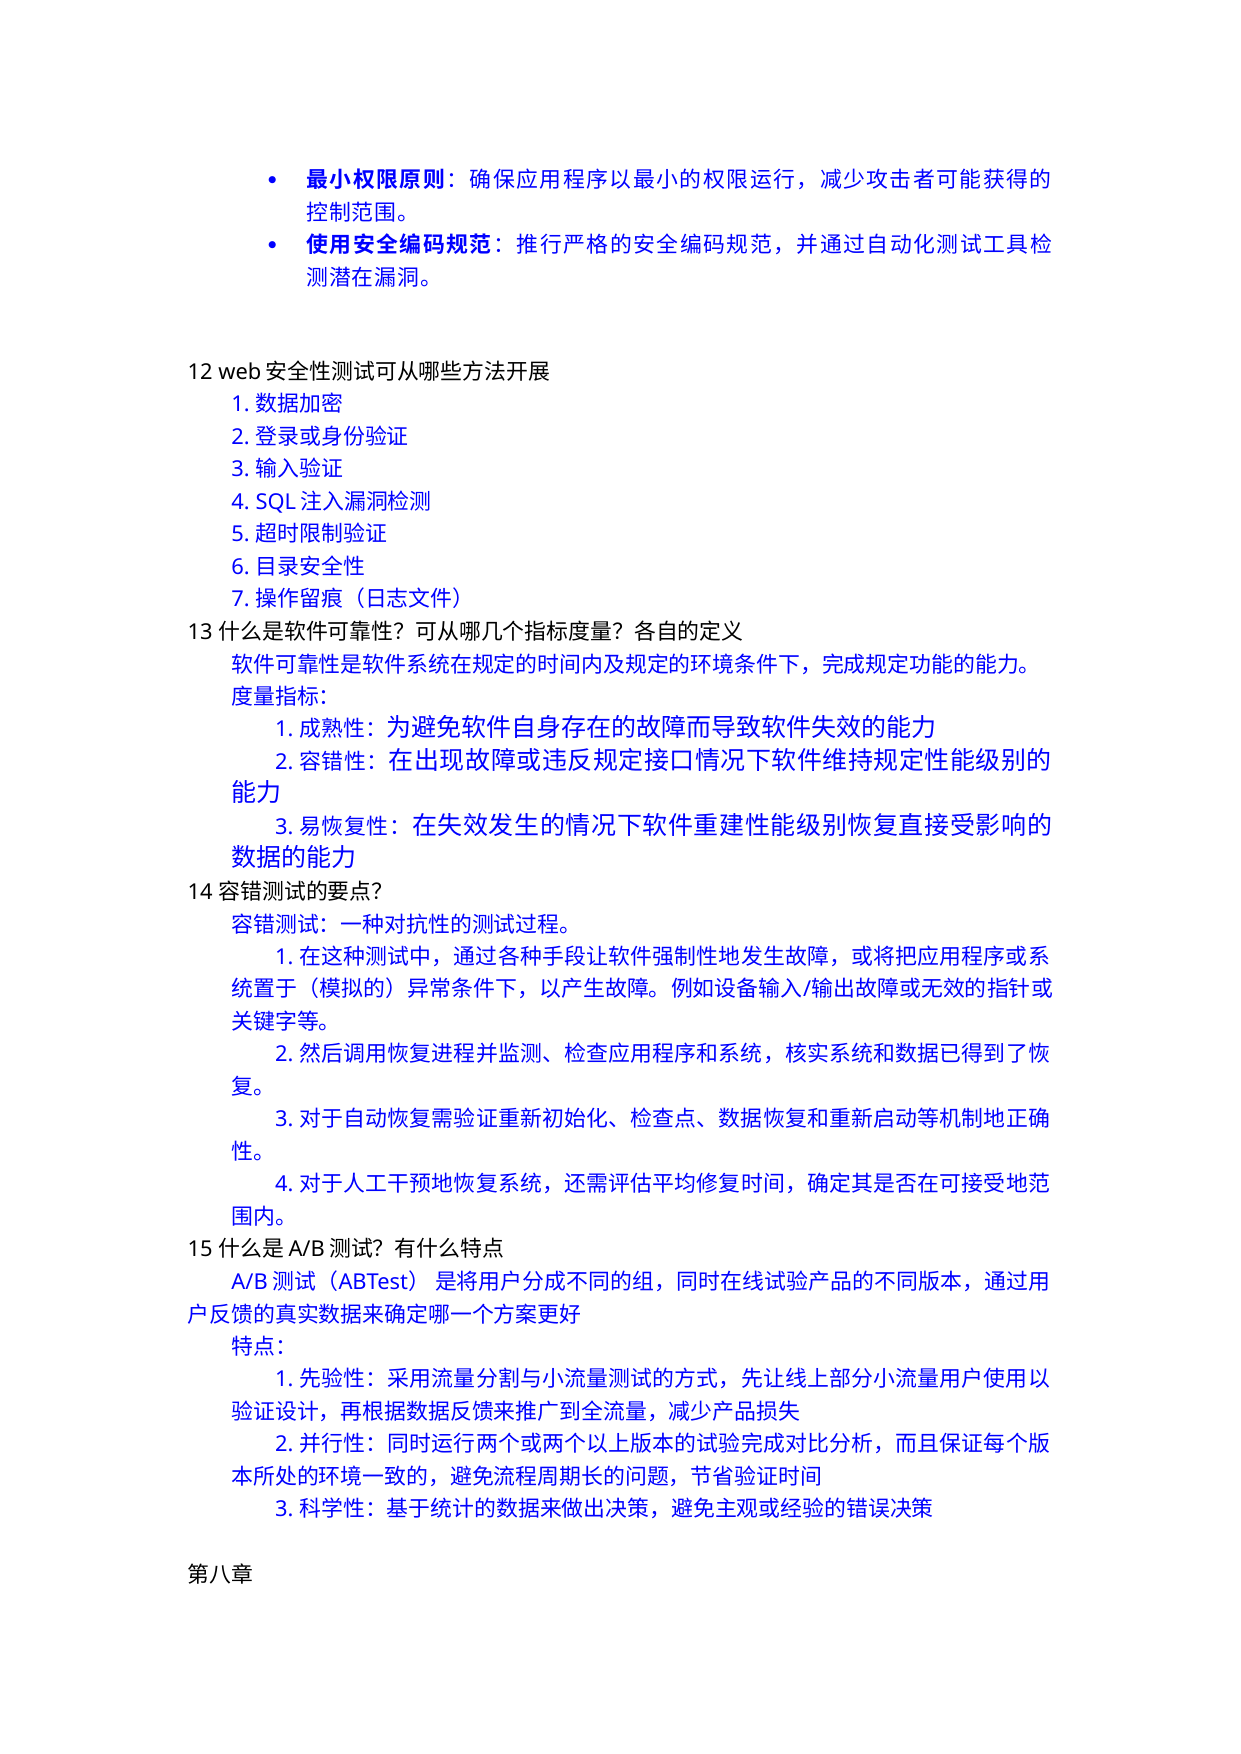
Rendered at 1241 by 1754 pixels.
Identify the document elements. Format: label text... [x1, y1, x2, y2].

list 数据加密 [187, 386, 1053, 419]
text 15 什么是A/B测试？有什么特点 [187, 1231, 1053, 1264]
list 先验性：采用流量分割与小流量测试的方式，先让线上部分小流量用户使用以验证设计，再根据数据反馈来推广到全流量，减少产品损失 [231, 1361, 1053, 1426]
list 超时限制验证 [187, 516, 1053, 549]
list 对于自动恢复需验证重新初始化、检查点、数据恢复和重新启动等机制地正确性。 [231, 1101, 1053, 1166]
list 使用安全编码规范：推行严格的安全编码规范，并通过自动化测试工具检测潜在漏洞。 [269, 227, 1053, 292]
list 然后调用恢复进程并监测、检查应用程序和系统，核实系统和数据已得到了恢复。 [231, 1036, 1053, 1101]
list 最小权限原则：确保应用程序以最小的权限运行，减少攻击者可能获得的控制范围。 [269, 162, 1053, 227]
list 易恢复性：在失效发生的情况下软件重建性能级别恢复直接受影响的数据的能力 [231, 809, 1053, 874]
text 容错测试：一种对抗性的测试过程。 [187, 906, 1053, 939]
text 特点： [187, 1329, 1053, 1361]
text 13 什么是软件可靠性？可从哪几个指标度量？各自的定义 [187, 614, 1053, 646]
list 输入验证 [187, 451, 1053, 484]
text 第八章 [187, 1556, 1053, 1589]
list 并行性：同时运行两个或两个以上版本的试验完成对比分析，而且保证每个版本所处的环境一致的，避免流程周期长的问题，节省验证时间 [231, 1426, 1053, 1491]
text 14 容错测试的要点？ [187, 874, 1053, 906]
text 12 web安全性测试可从哪些方法开展 [187, 354, 1053, 386]
list 目录安全性 [187, 549, 1053, 581]
list 对于人工干预地恢复系统，还需评估平均修复时间，确定其是否在可接受地范围内。 [231, 1166, 1053, 1231]
list 容错性：在出现故障或违反规定接口情况下软件维持规定性能级别的能力 [231, 744, 1053, 809]
text A/B测试（ABTest） 是将用户分成不同的组，同时在线试验产品的不同版本，通过用户反馈的真实数据来确定哪一个方案更好 [187, 1264, 1053, 1329]
list 成熟性：为避免软件自身存在的故障而导致软件失效的能力 [231, 711, 1053, 744]
text 度量指标： [187, 679, 1053, 711]
list 在这种测试中，通过各种手段让软件强制性地发生故障，或将把应用程序或系统置于（模拟的）异常条件下，以产生故障。例如设备输入/输出故障或无效的指针或关键字等。 [231, 939, 1053, 1036]
list 操作留痕（日志文件） [187, 581, 1053, 614]
list SQL注入漏洞检测 [187, 484, 1053, 516]
text 软件可靠性是软件系统在规定的时间内及规定的环境条件下，完成规定功能的能力。 [187, 646, 1053, 679]
list 科学性：基于统计的数据来做出决策，避免主观或经验的错误决策 [231, 1491, 1053, 1524]
list 登录或身份验证 [187, 419, 1053, 451]
